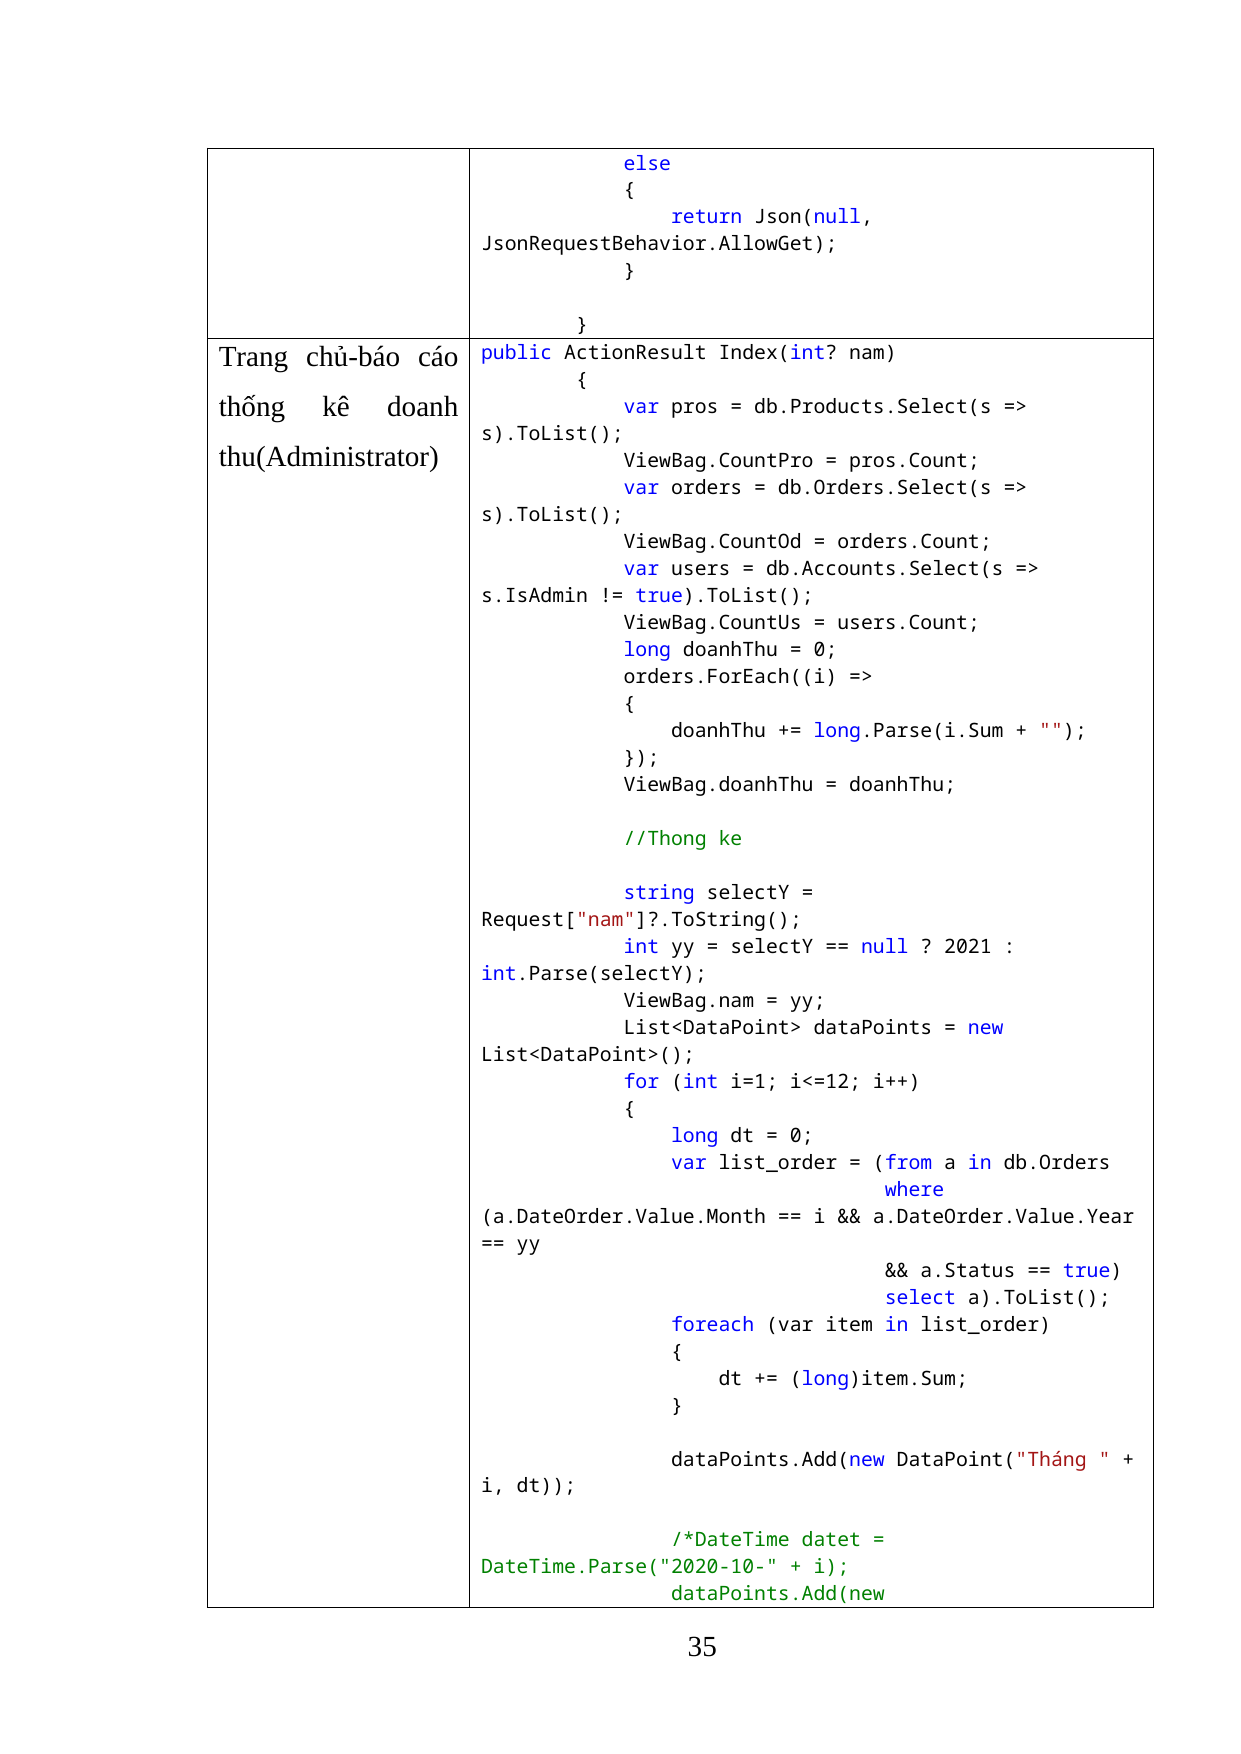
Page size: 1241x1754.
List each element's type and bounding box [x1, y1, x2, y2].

table_cell [470, 339, 1153, 1607]
table_cell [470, 149, 1153, 338]
table_cell [208, 149, 469, 338]
table_cell [208, 339, 469, 1607]
